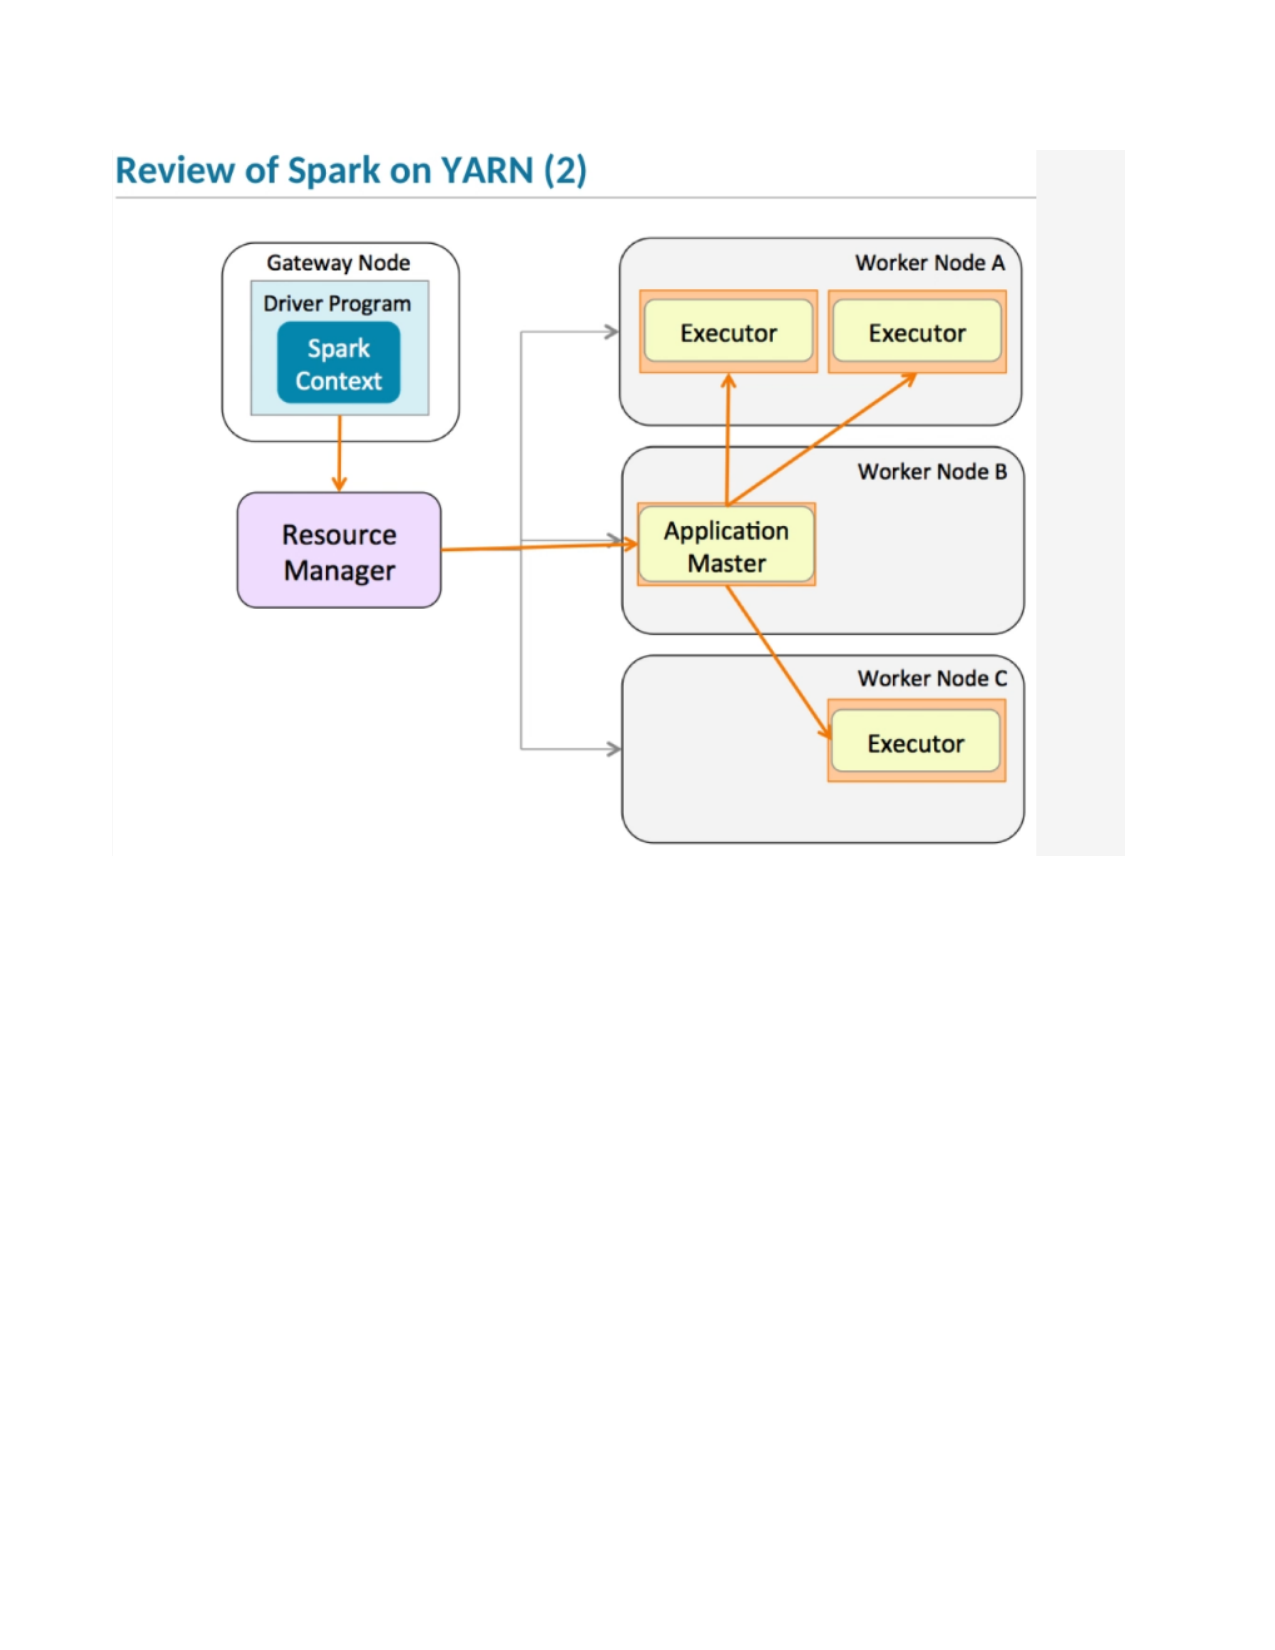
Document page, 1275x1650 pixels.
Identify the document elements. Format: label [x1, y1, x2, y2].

picture [112, 150, 1037, 857]
